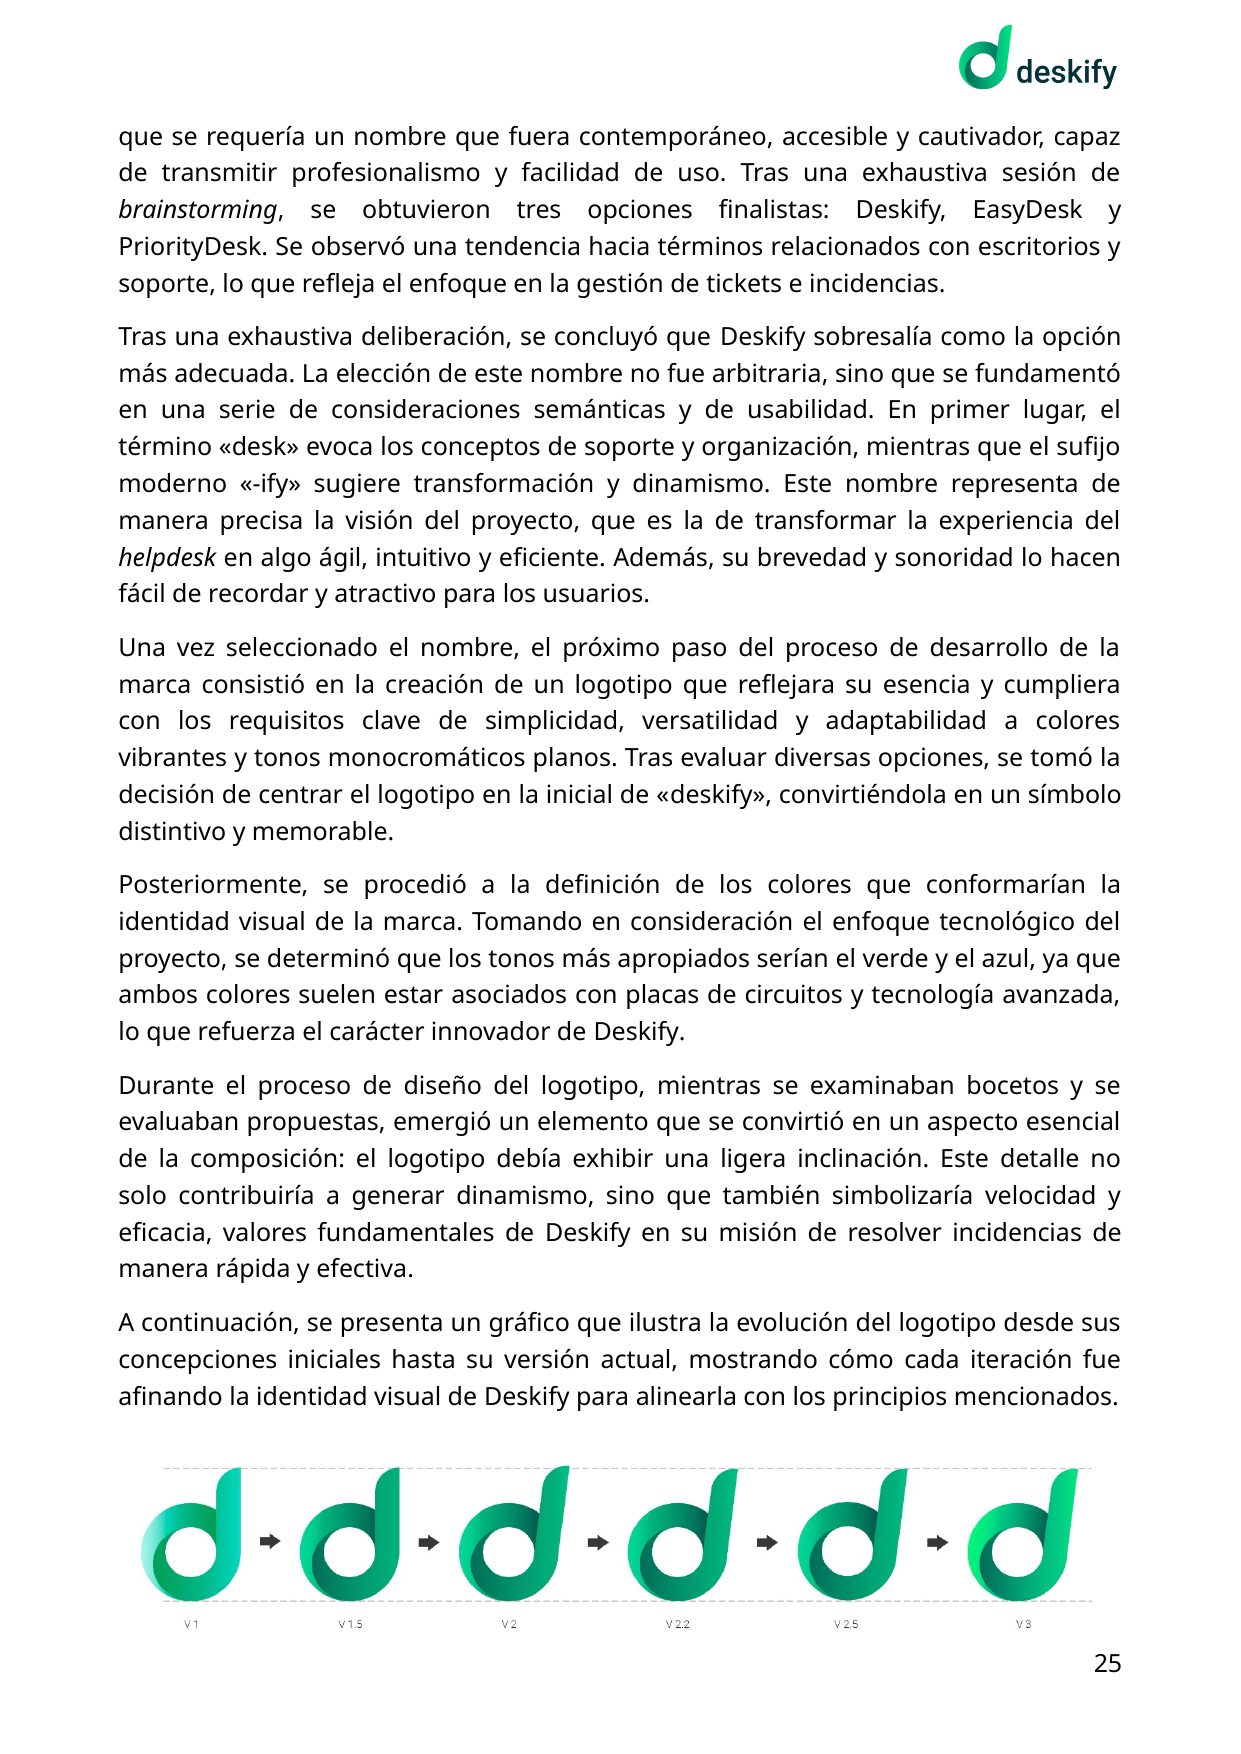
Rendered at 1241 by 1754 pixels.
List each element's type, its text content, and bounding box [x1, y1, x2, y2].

text Durante el proceso de diseño del logotipo, mientras se examinaban bocetos y se evaluaban propuestas, emergió un elemento que se convirtió en un aspecto esencial de la composición: el logotipo debía exhibir una ligera inclinación. Este detalle no solo contribuiría a generar dinamismo, sino que también simbolizaría velocidad y eficacia, valores fundamentales de Deskify en su misión de resolver incidencias de manera rápida y efectiva. [118, 1067, 1122, 1285]
text Una vez seleccionado el nombre, el próximo paso del proceso de desarrollo de la marca consistió en la creación de un logotipo que reflejara su esencia y cumpliera con los requisitos clave de simplicidad, versatilidad y adaptabilidad a colores vibrantes y tonos monocromáticos planos. Tras evaluar diversas opciones, se tomó la decisión de centrar el logotipo en la inicial de «deskify», convirtiéndola en un símbolo distintivo y memorable. [118, 629, 1122, 847]
text Posteriormente, se procedió a la definición de los colores que conformarían la identidad visual de la marca. Tomando en consideración el enfoque tecnológico del proyecto, se determinó que los tonos más apropiados serían el verde y el azul, ya que ambos colores suelen estar asociados con placas de circuitos y tecnología avanzada, lo que refuerza el carácter innovador de Deskify. [118, 867, 1122, 1048]
text Tras una exhaustiva deliberación, se concluyó que Deskify sobresalía como la opción más adecuada. La elección de este nombre no fue arbitraria, sino que se fundamentó en una serie de consideraciones semánticas y de usabilidad. En primer lugar, el término «desk» evoca los conceptos de soporte y organización, mientras que el sufijo moderno «-ify» sugiere transformación y dinamismo. Este nombre representa de manera precisa la visión del proyecto, que es la de transformar la experiencia del helpdesk en algo ágil, intuitivo y eficiente. Además, su brevedad y sonoridad lo hacen fácil de recordar y atractivo para los usuarios. [118, 319, 1122, 610]
picture [119, 1447, 1121, 1642]
picture [953, 22, 1127, 92]
text A continuación, se presenta un gráfico que ilustra la evolución del logotipo desde sus concepciones iniciales hasta su versión actual, mostrando cómo cada iteración fue afinando la identidad visual de Deskify para alinearla con los principios mencionados. [118, 1304, 1122, 1412]
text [118, 118, 1122, 299]
